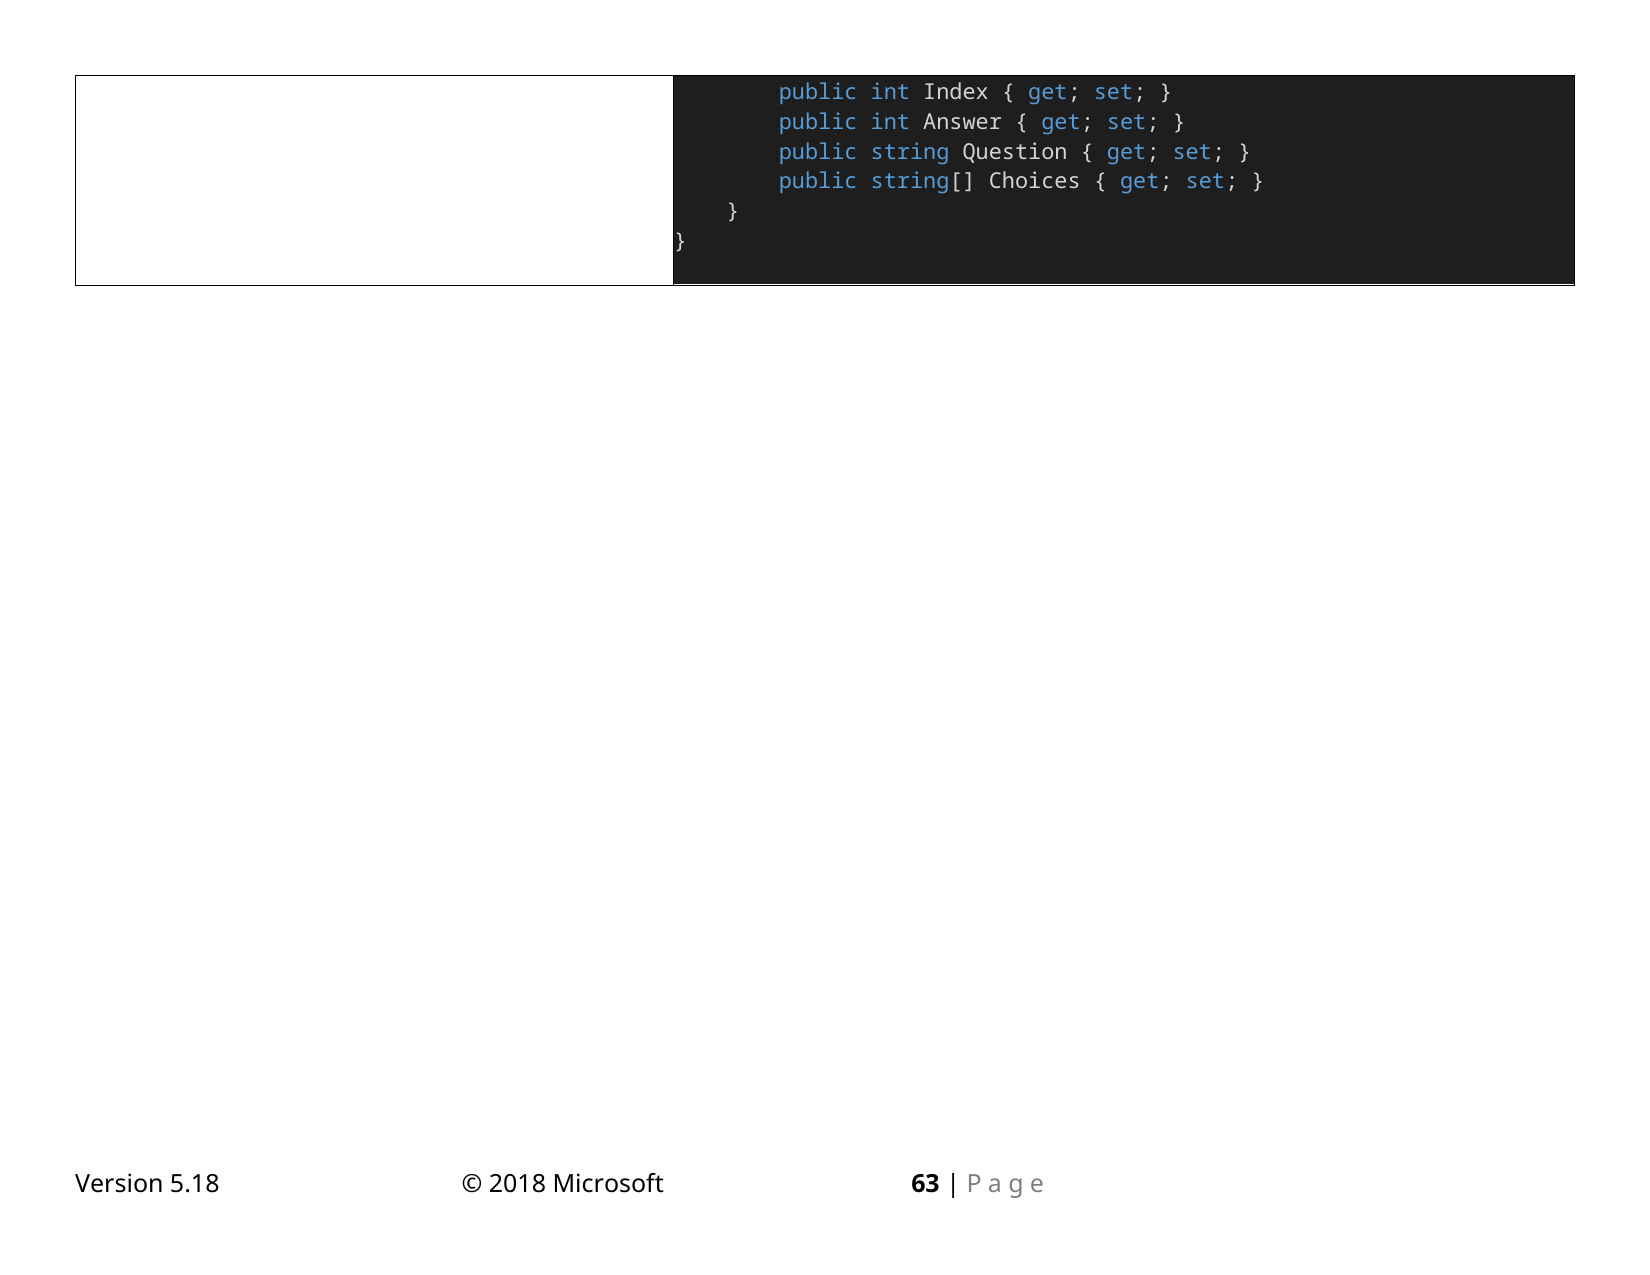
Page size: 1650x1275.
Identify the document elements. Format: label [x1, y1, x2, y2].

table_header [76, 76, 673, 284]
